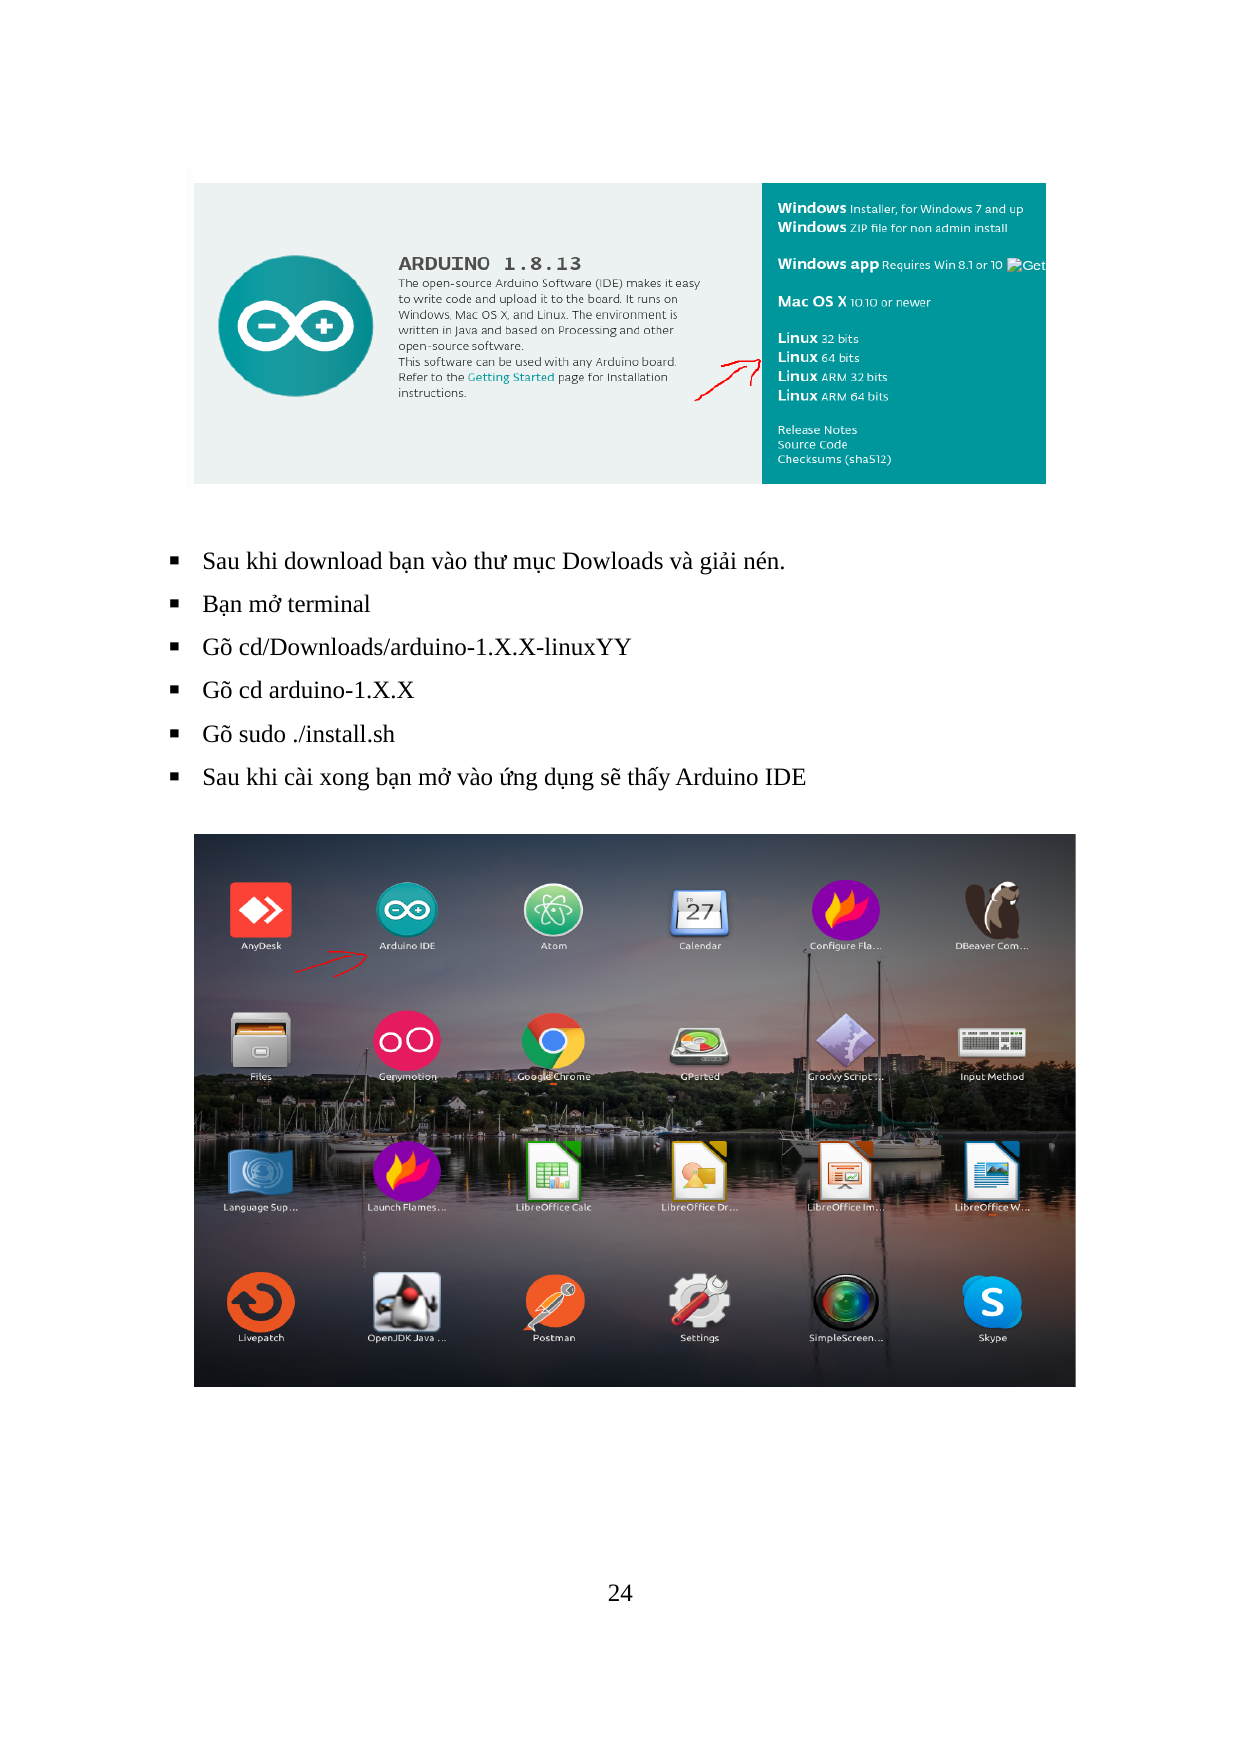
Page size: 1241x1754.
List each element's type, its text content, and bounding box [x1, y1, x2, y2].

list Bạn mở terminal [165, 589, 1122, 618]
picture [187, 165, 1052, 489]
picture [194, 834, 1076, 1387]
list Gõ cd/Downloads/arduino-1.X.X-linuxYY [165, 632, 1122, 661]
list Sau khi download bạn vào thư mục Dowloads và giải nén. [165, 546, 1122, 575]
list Gõ sudo ./install.sh [165, 719, 1122, 747]
list Gõ cd arduino-1.X.X [165, 676, 1122, 704]
list Sau khi cài xong bạn mở vào ứng dụng sẽ thấy Arduino IDE [165, 762, 1122, 791]
